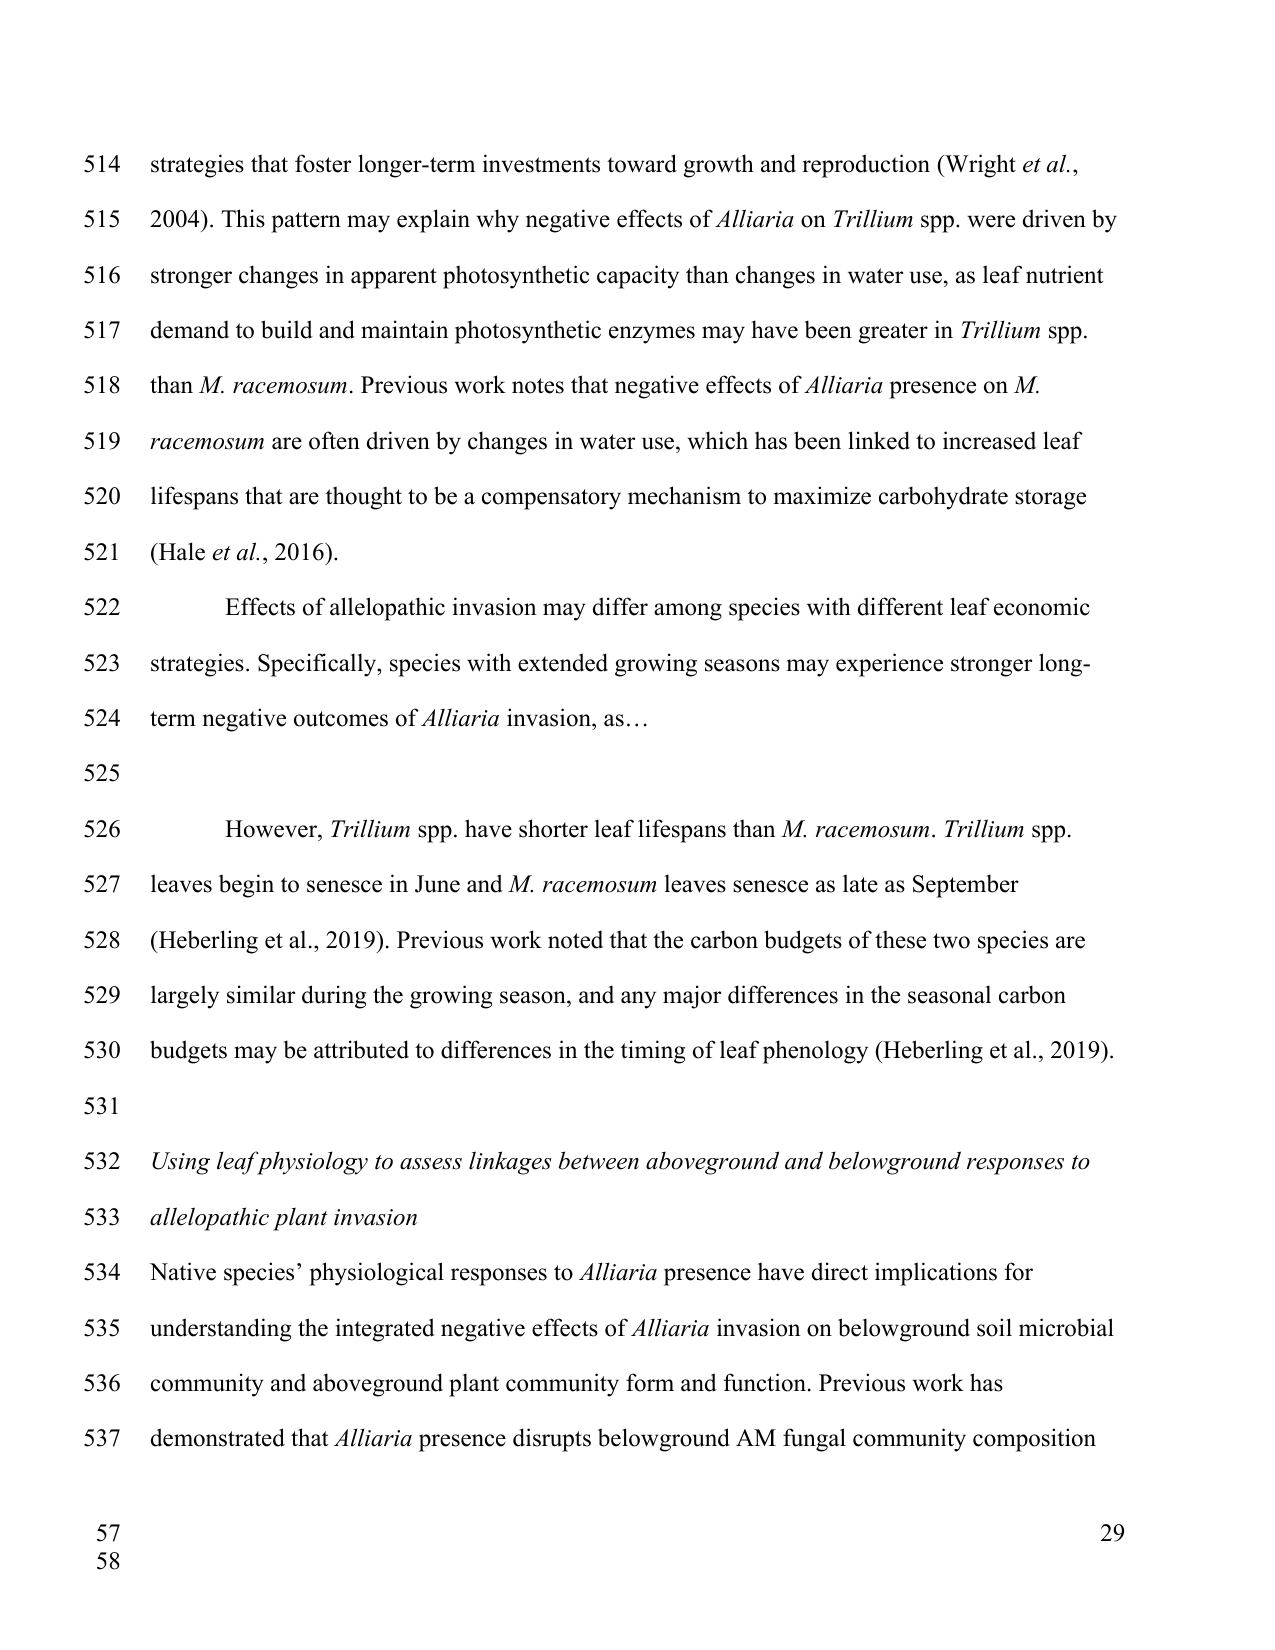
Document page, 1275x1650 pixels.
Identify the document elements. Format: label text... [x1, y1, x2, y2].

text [150, 1258, 1125, 1452]
text However, Trillium spp. have shorter leaf lifespans than M. racemosum. Trillium spp. leaves begin to senesce in June and M. racemosum leaves senesce as late as September (Heberling et al., 2019). Previous work noted that the carbon budgets of these two species are largely similar during the growing season, and any major differences in the seasonal carbon budgets may be attributed to differences in the timing of leaf phenology (Heberling et al., 2019). [150, 815, 1125, 1064]
text Using leaf physiology to assess linkages between aboveground and belowground responses to allelopathic plant invasion [150, 1147, 1125, 1231]
text Effects of allelopathic invasion may differ among species with different leaf economic strategies. Specifically, species with extended growing seasons may experience stronger long-term negative outcomes of Alliaria invasion, as… [150, 593, 1125, 732]
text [150, 150, 1125, 566]
